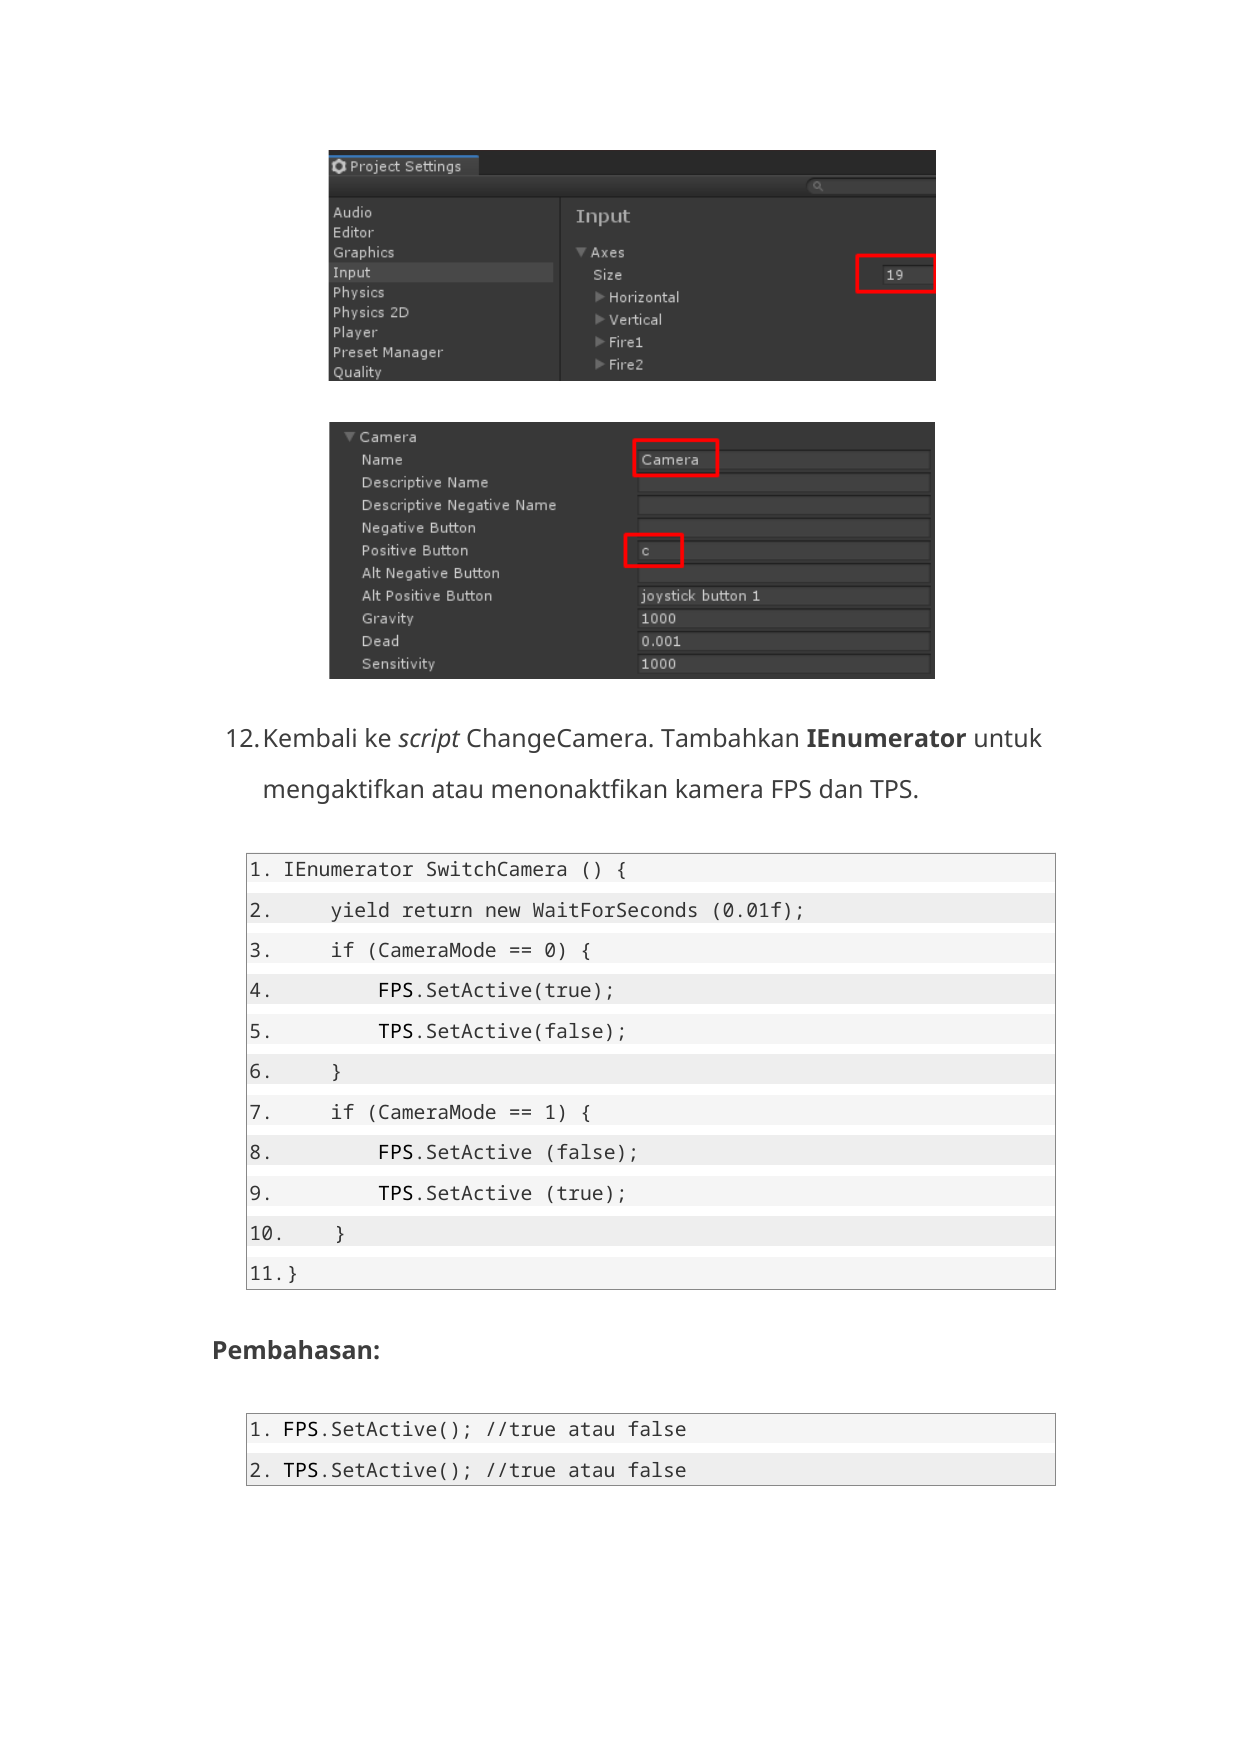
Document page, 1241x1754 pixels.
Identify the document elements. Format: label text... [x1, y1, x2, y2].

text Pembahasan: [212, 1332, 1053, 1366]
list if (CameraMode == 1) { [247, 1095, 1055, 1125]
list } [247, 1257, 1055, 1289]
list IEnumerator SwitchCamera () { [247, 854, 1055, 882]
list yield return new WaitForSeconds (0.01f); [247, 893, 1055, 923]
list FPS.SetActive(); //true atau false [247, 1414, 1055, 1443]
picture [328, 150, 936, 381]
list FPS.SetActive (false); [247, 1135, 1055, 1165]
list FPS.SetActive(true); [247, 974, 1055, 1004]
picture [329, 422, 935, 679]
list TPS.SetActive(false); [247, 1014, 1055, 1044]
list } [247, 1216, 1055, 1246]
list if (CameraMode == 0) { [247, 933, 1055, 963]
list Kembali ke script ChangeCamera. Tambahkan IEnumerator untuk mengaktifkan atau menonaktfikan kamera FPS dan TPS. [225, 721, 1053, 806]
list } [247, 1054, 1055, 1084]
list TPS.SetActive (true); [247, 1176, 1055, 1206]
list TPS.SetActive(); //true atau false [247, 1453, 1055, 1485]
